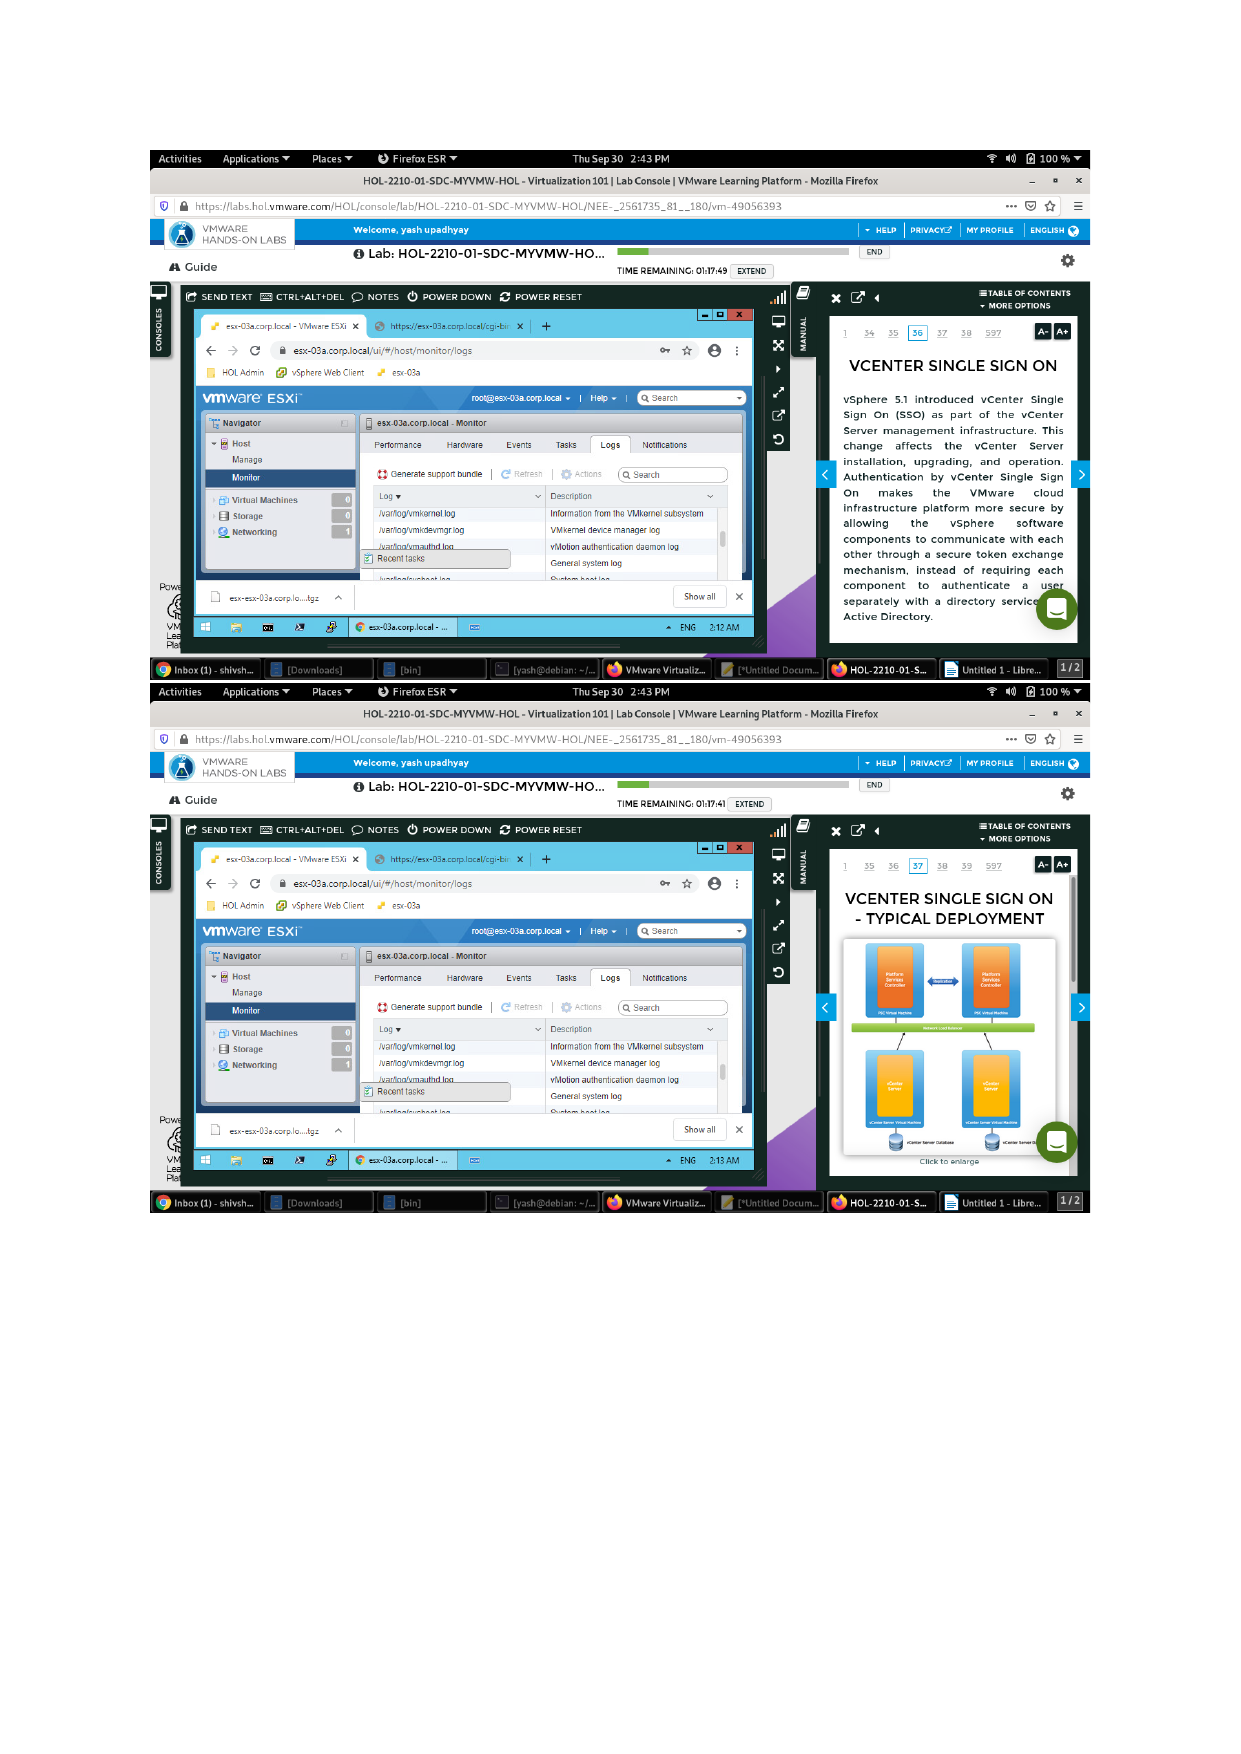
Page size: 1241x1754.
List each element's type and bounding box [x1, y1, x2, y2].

picture [150, 150, 1091, 680]
picture [150, 683, 1091, 1213]
picture [1069, 226, 1078, 236]
picture [1069, 759, 1078, 769]
